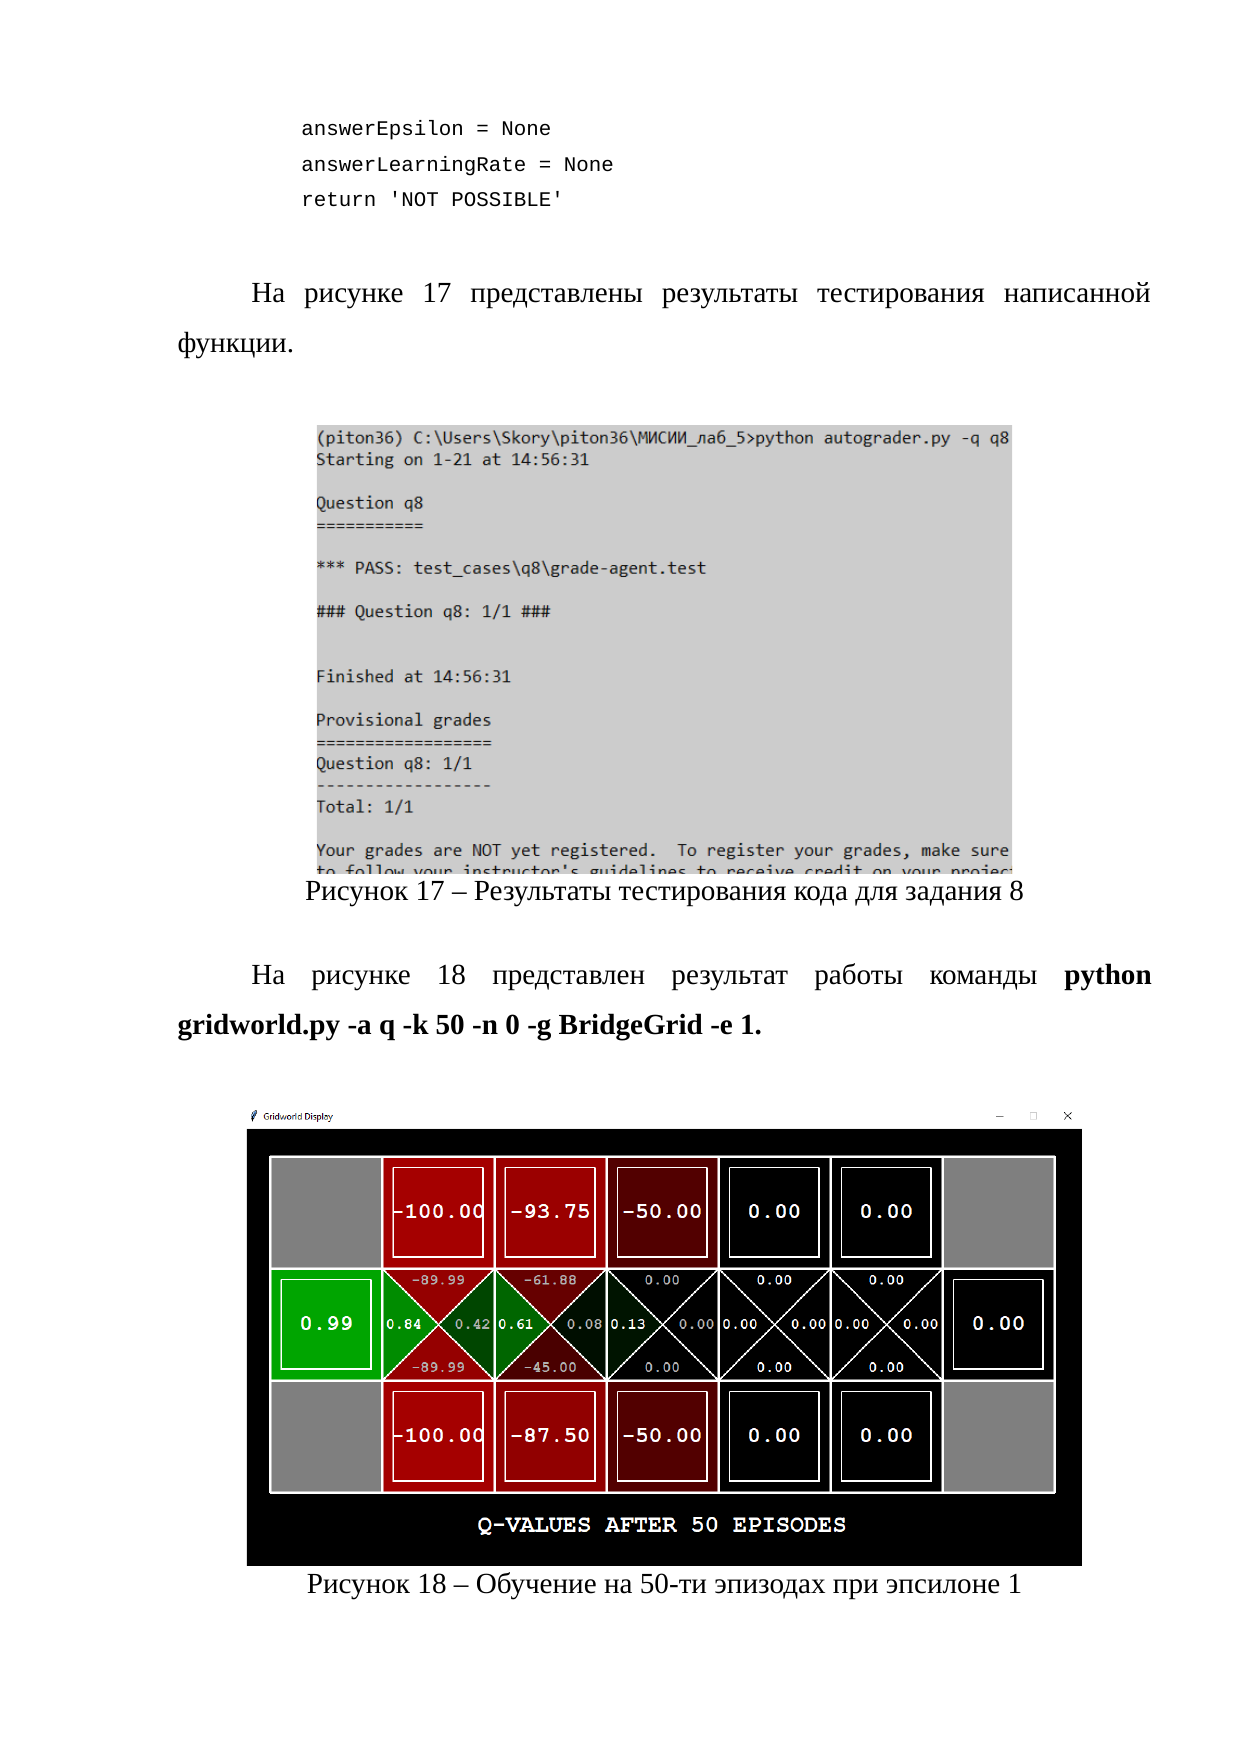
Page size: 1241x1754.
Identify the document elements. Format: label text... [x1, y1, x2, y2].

text Рисунок 17 – Результаты тестирования кода для задания 8 [177, 873, 1152, 907]
picture [246, 1108, 1083, 1566]
text answerEpsilon = None [177, 118, 1152, 142]
text return 'NOT POSSIBLE' [177, 189, 1152, 213]
text На рисунке 17 представлены результаты тестирования написанной функции. [177, 275, 1152, 358]
text answerLearningRate = None [177, 153, 1152, 177]
text На рисунке 18 представлен результат работы команды python gridworld.py -a q -k 50 -n 0 -g BridgeGrid -e 1. [177, 957, 1152, 1041]
picture [316, 425, 1013, 874]
text Рисунок 18 – Обучение на 50-ти эпизодах при эпсилоне 1 [177, 1566, 1152, 1599]
